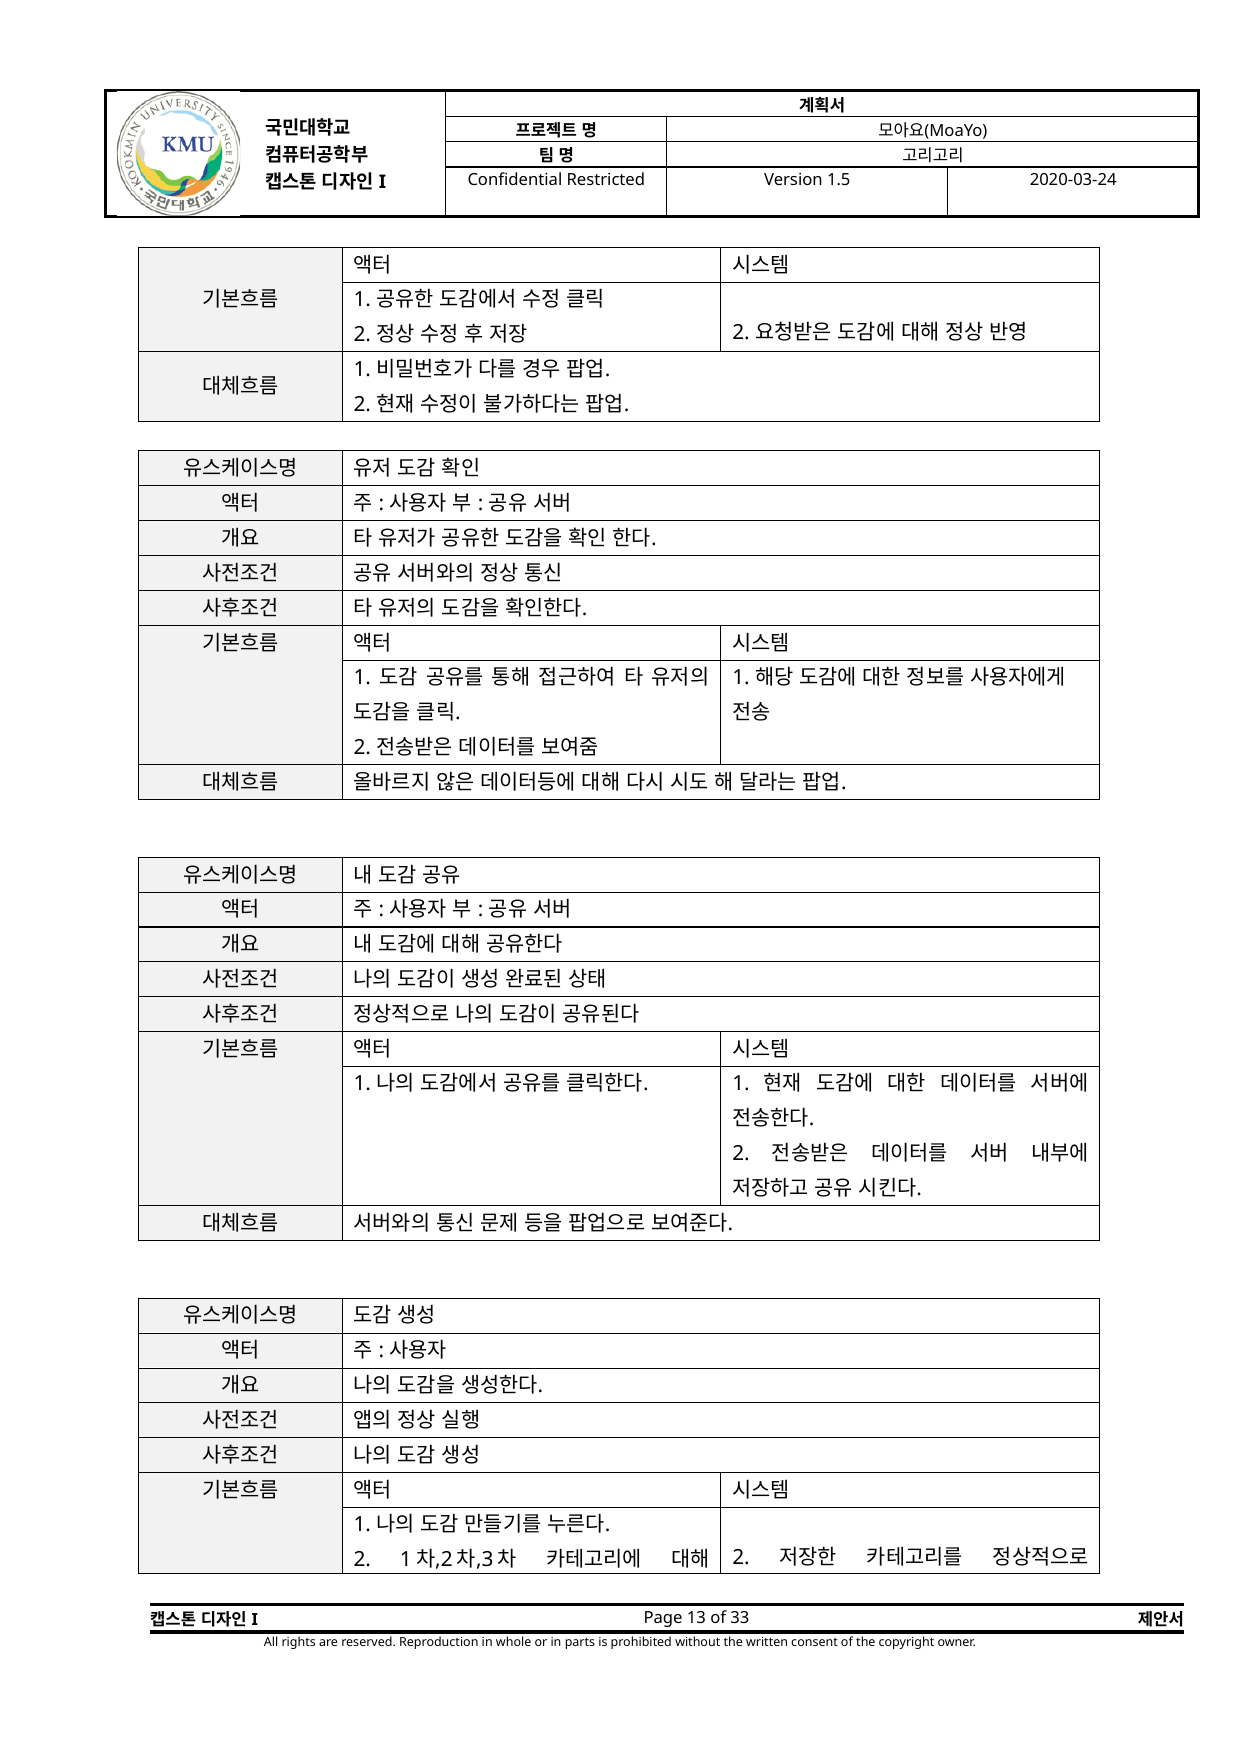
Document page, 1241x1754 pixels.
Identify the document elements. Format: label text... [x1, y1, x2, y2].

table_cell 사후조건 [139, 591, 342, 625]
table_cell 1. 도감 공유를 통해 접근하여 타 유저의 도감을 클릭. 2. 전송받은 데이터를 보여줌 [343, 661, 720, 764]
table_cell 1. 나의 도감 만들기를 누른다. 2. 1차,2차,3차 카테고리에 대해 원하는대로 설정한 뒤 저장을 클릭한다. [343, 1508, 720, 1573]
table_cell 기본흐름 [139, 1032, 342, 1205]
table_cell 개요 [139, 928, 342, 961]
table_cell 나의 도감 생성 [343, 1438, 1099, 1472]
table_header 유스케이스명 [139, 858, 342, 892]
table_cell 액터 [139, 1334, 342, 1367]
table_cell 기본흐름 [139, 248, 342, 351]
table_cell 시스템 [721, 248, 1099, 282]
table_cell 주 : 사용자 부 : 공유 서버 [343, 893, 1099, 926]
table_cell 1. 해당 도감에 대한 정보를 사용자에게 전송 [721, 661, 1099, 764]
table_cell 액터 [139, 486, 342, 520]
table_cell 액터 [139, 893, 342, 926]
table_cell 개요 [139, 1369, 342, 1402]
table_cell 2. 요청받은 도감에 대해 정상 반영 [721, 283, 1099, 351]
table_cell 액터 [343, 1032, 720, 1066]
table_cell 시스템 [721, 626, 1099, 659]
table_cell 1. 나의 도감에서 공유를 클릭한다. [343, 1067, 720, 1205]
table_cell 1. 공유한 도감에서 수정 클릭 2. 정상 수정 후 저장 [343, 283, 720, 351]
table_cell 서버와의 통신 문제 등을 팝업으로 보여준다. [343, 1206, 1099, 1240]
table_cell 시스템 [721, 1032, 1099, 1066]
table_cell 기본흐름 [139, 626, 342, 764]
table_cell 타 유저가 공유한 도감을 확인 한다. [343, 521, 1099, 555]
table_cell 공유 서버와의 정상 통신 [343, 556, 1099, 590]
table_cell 정상적으로 나의 도감이 공유된다 [343, 997, 1099, 1031]
table_cell 액터 [343, 1473, 720, 1507]
table_cell 사전조건 [139, 962, 342, 996]
table_header 유스케이스명 [139, 1299, 342, 1332]
picture [116, 91, 241, 216]
table_cell 액터 [343, 626, 720, 659]
table_cell 1. 비밀번호가 다를 경우 팝업. 2. 현재 수정이 불가하다는 팝업. [343, 352, 1099, 421]
table_cell 타 유저의 도감을 확인한다. [343, 591, 1099, 625]
table_header 도감 생성 [343, 1299, 1099, 1332]
table_cell 사후조건 [139, 997, 342, 1031]
table_header 유스케이스명 [139, 451, 342, 485]
table_cell 주 : 사용자 부 : 공유 서버 [343, 486, 1099, 520]
table_cell 액터 [343, 248, 720, 282]
table_cell 대체흐름 [139, 765, 342, 799]
table_cell 2. 저장한 카테고리를 정상적으로 저장한다. [721, 1508, 1099, 1573]
table_cell 대체흐름 [139, 352, 342, 421]
table_cell 시스템 [721, 1473, 1099, 1507]
table_header 내 도감 공유 [343, 858, 1099, 892]
table_cell 사후조건 [139, 1438, 342, 1472]
table_cell 대체흐름 [139, 1206, 342, 1240]
table_cell 앱의 정상 실행 [343, 1403, 1099, 1437]
table_cell 내 도감에 대해 공유한다 [343, 928, 1099, 961]
table_cell 주 : 사용자 [343, 1334, 1099, 1367]
table_cell 나의 도감을 생성한다. [343, 1369, 1099, 1402]
table_cell 올바르지 않은 데이터등에 대해 다시 시도 해 달라는 팝업. [343, 765, 1099, 799]
table_header 유저 도감 확인 [343, 451, 1099, 485]
table_cell 개요 [139, 521, 342, 555]
table_cell 나의 도감이 생성 완료된 상태 [343, 962, 1099, 996]
table_cell 기본흐름 [139, 1473, 342, 1573]
table_cell 사전조건 [139, 1403, 342, 1437]
table_cell 1. 현재 도감에 대한 데이터를 서버에 전송한다. 2. 전송받은 데이터를 서버 내부에 저장하고 공유 시킨다. [721, 1067, 1099, 1205]
table_cell 사전조건 [139, 556, 342, 590]
